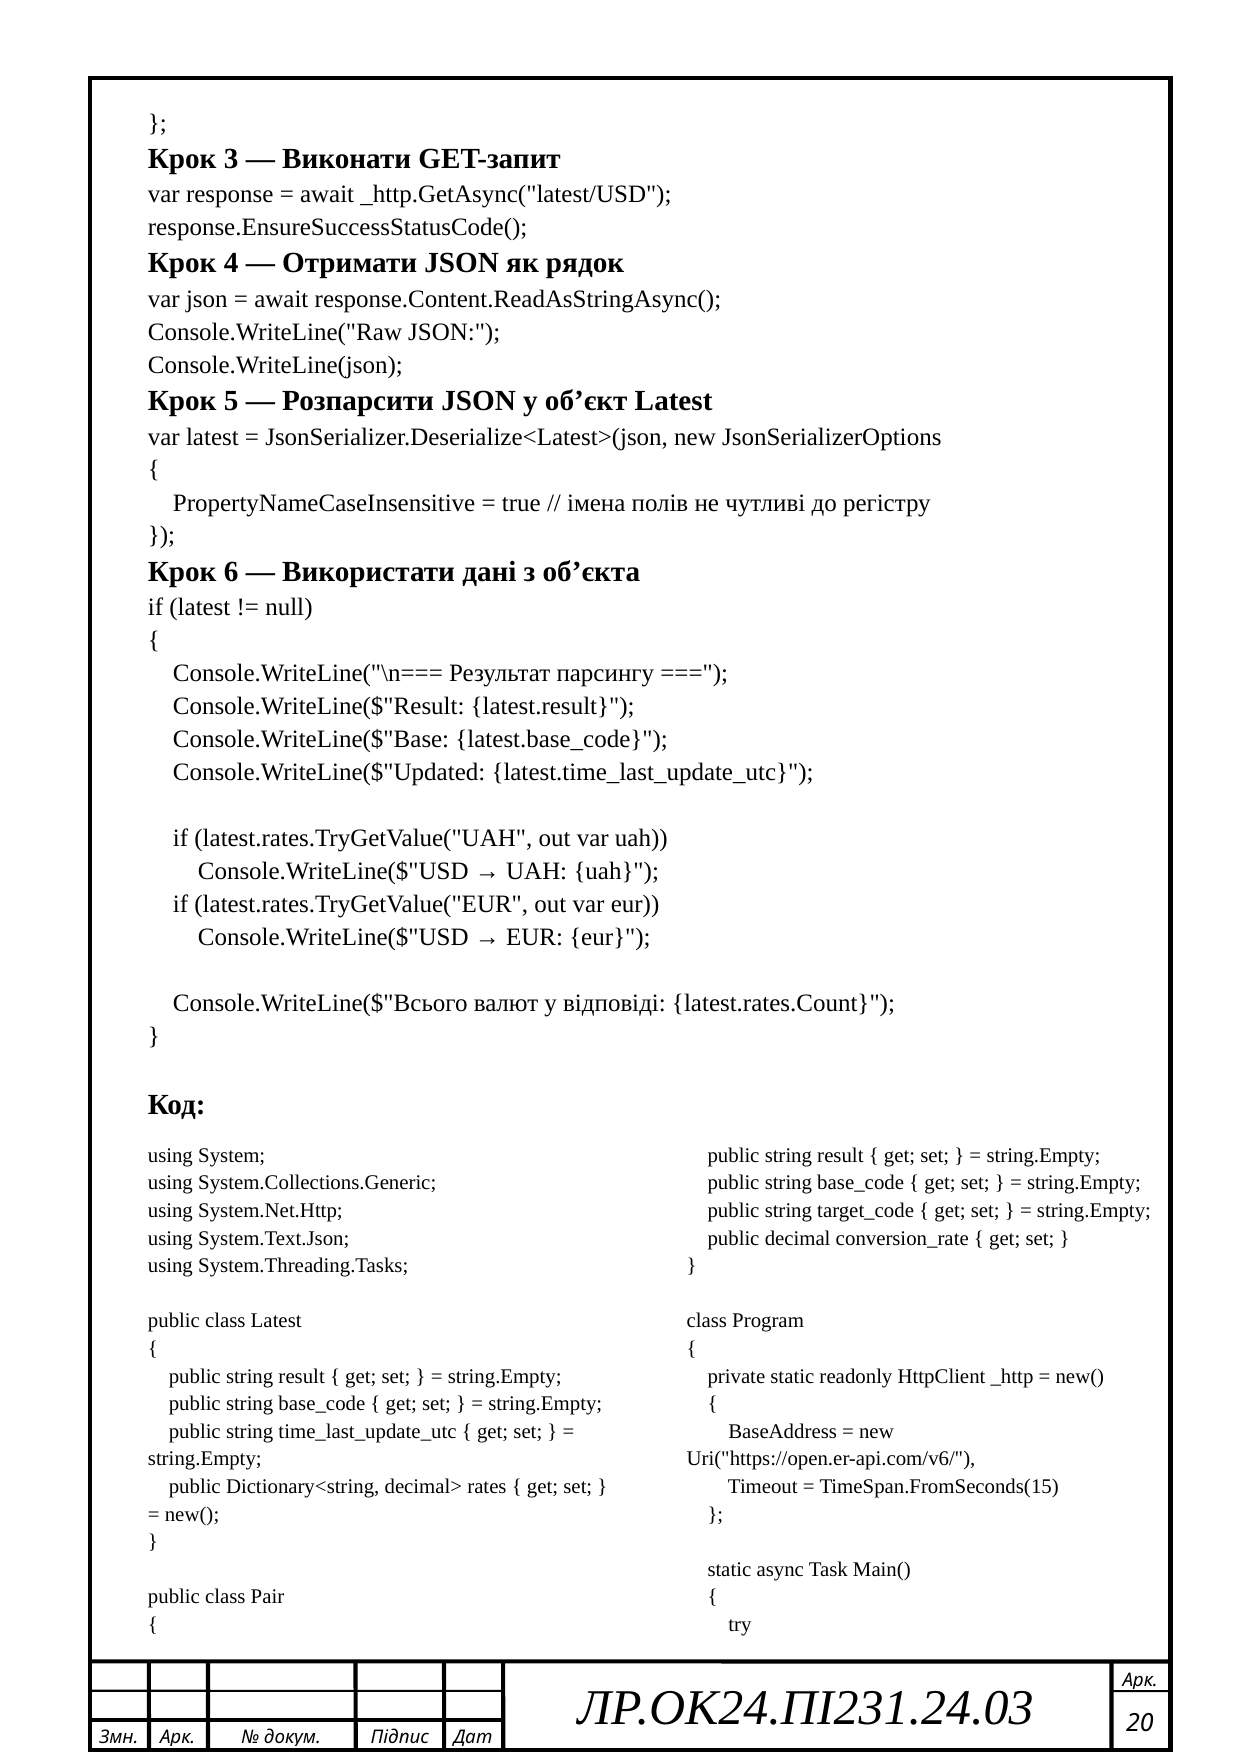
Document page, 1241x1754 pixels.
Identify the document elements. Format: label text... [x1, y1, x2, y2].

text PropertyNameCaseInsensitive = true // імена полів не чутливі до регістру [148, 488, 1152, 516]
text { [686, 1391, 1152, 1415]
text public string result { get; set; } = string.Empty; [148, 1363, 613, 1388]
text using System.Collections.Generic; [148, 1170, 613, 1194]
text Console.WriteLine($"Всього валют у відповіді: {latest.rates.Count}"); [148, 988, 1152, 1017]
text try [686, 1612, 1152, 1636]
text { [686, 1336, 1152, 1360]
text public string base_code { get; set; } = string.Empty; [686, 1170, 1152, 1194]
text using System; [148, 1143, 613, 1167]
text } [148, 1529, 613, 1553]
text response.EnsureSuccessStatusCode(); [148, 212, 1152, 241]
text Console.WriteLine($"Updated: {latest.time_last_update_utc}"); [148, 757, 1152, 786]
text { [148, 1336, 613, 1360]
text Крок 4 — Отримати JSON як рядок [148, 245, 1152, 279]
text var json = await response.Content.ReadAsStringAsync(); [148, 284, 1152, 313]
text if (latest != null) [148, 592, 1152, 621]
text BaseAddress = new Uri("https://open.er-api.com/v6/"), [686, 1419, 1152, 1470]
text var latest = JsonSerializer.Deserialize<Latest>(json, new JsonSerializerOptions [148, 422, 1152, 450]
text using System.Net.Http; [148, 1198, 613, 1222]
text } [686, 1253, 1152, 1277]
text Console.WriteLine($"Base: {latest.base_code}"); [148, 724, 1152, 753]
text Timeout = TimeSpan.FromSeconds(15) [686, 1474, 1152, 1498]
text Крок 6 — Використати дані з об’єкта [148, 554, 1152, 587]
text Console.WriteLine($"USD → EUR: {eur}"); [148, 922, 1152, 951]
text { [148, 454, 1152, 483]
text if (latest.rates.TryGetValue("UAH", out var uah)) [148, 823, 1152, 852]
text static async Task Main() [686, 1557, 1152, 1581]
text class Program [686, 1308, 1152, 1332]
text Крок 5 — Розпарсити JSON у об’єкт Latest [148, 383, 1152, 417]
text var response = await _http.GetAsync("latest/USD"); [148, 179, 1152, 208]
text Console.WriteLine(json); [148, 350, 1152, 379]
text }); [148, 521, 1152, 549]
text using System.Text.Json; [148, 1226, 613, 1249]
text public string base_code { get; set; } = string.Empty; [148, 1391, 613, 1415]
text { [148, 625, 1152, 654]
text public string result { get; set; } = string.Empty; [686, 1143, 1152, 1167]
text public decimal conversion_rate { get; set; } [686, 1226, 1152, 1249]
text public class Pair [148, 1584, 613, 1608]
text public string target_code { get; set; } = string.Empty; [686, 1198, 1152, 1222]
text { [686, 1584, 1152, 1608]
text Console.WriteLine($"Result: {latest.result}"); [148, 691, 1152, 720]
text }; [148, 108, 1152, 137]
text Console.WriteLine("Raw JSON:"); [148, 317, 1152, 346]
text Console.WriteLine($"USD → UAH: {uah}"); [148, 856, 1152, 885]
text public Dictionary<string, decimal> rates { get; set; } = new(); [148, 1474, 613, 1526]
text } [148, 1021, 1152, 1050]
text private static readonly HttpClient _http = new() [686, 1363, 1152, 1388]
text if (latest.rates.TryGetValue("EUR", out var eur)) [148, 889, 1152, 918]
text public class Latest [148, 1308, 613, 1332]
text }; [686, 1502, 1152, 1526]
text using System.Threading.Tasks; [148, 1253, 613, 1277]
text Код: [148, 1087, 1152, 1121]
text Console.WriteLine("\n=== Результат парсингу ==="); [148, 658, 1152, 687]
text Крок 3 — Виконати GET-запит [148, 141, 1152, 174]
text public string time_last_update_utc { get; set; } = string.Empty; [148, 1419, 613, 1470]
text { [148, 1612, 613, 1636]
